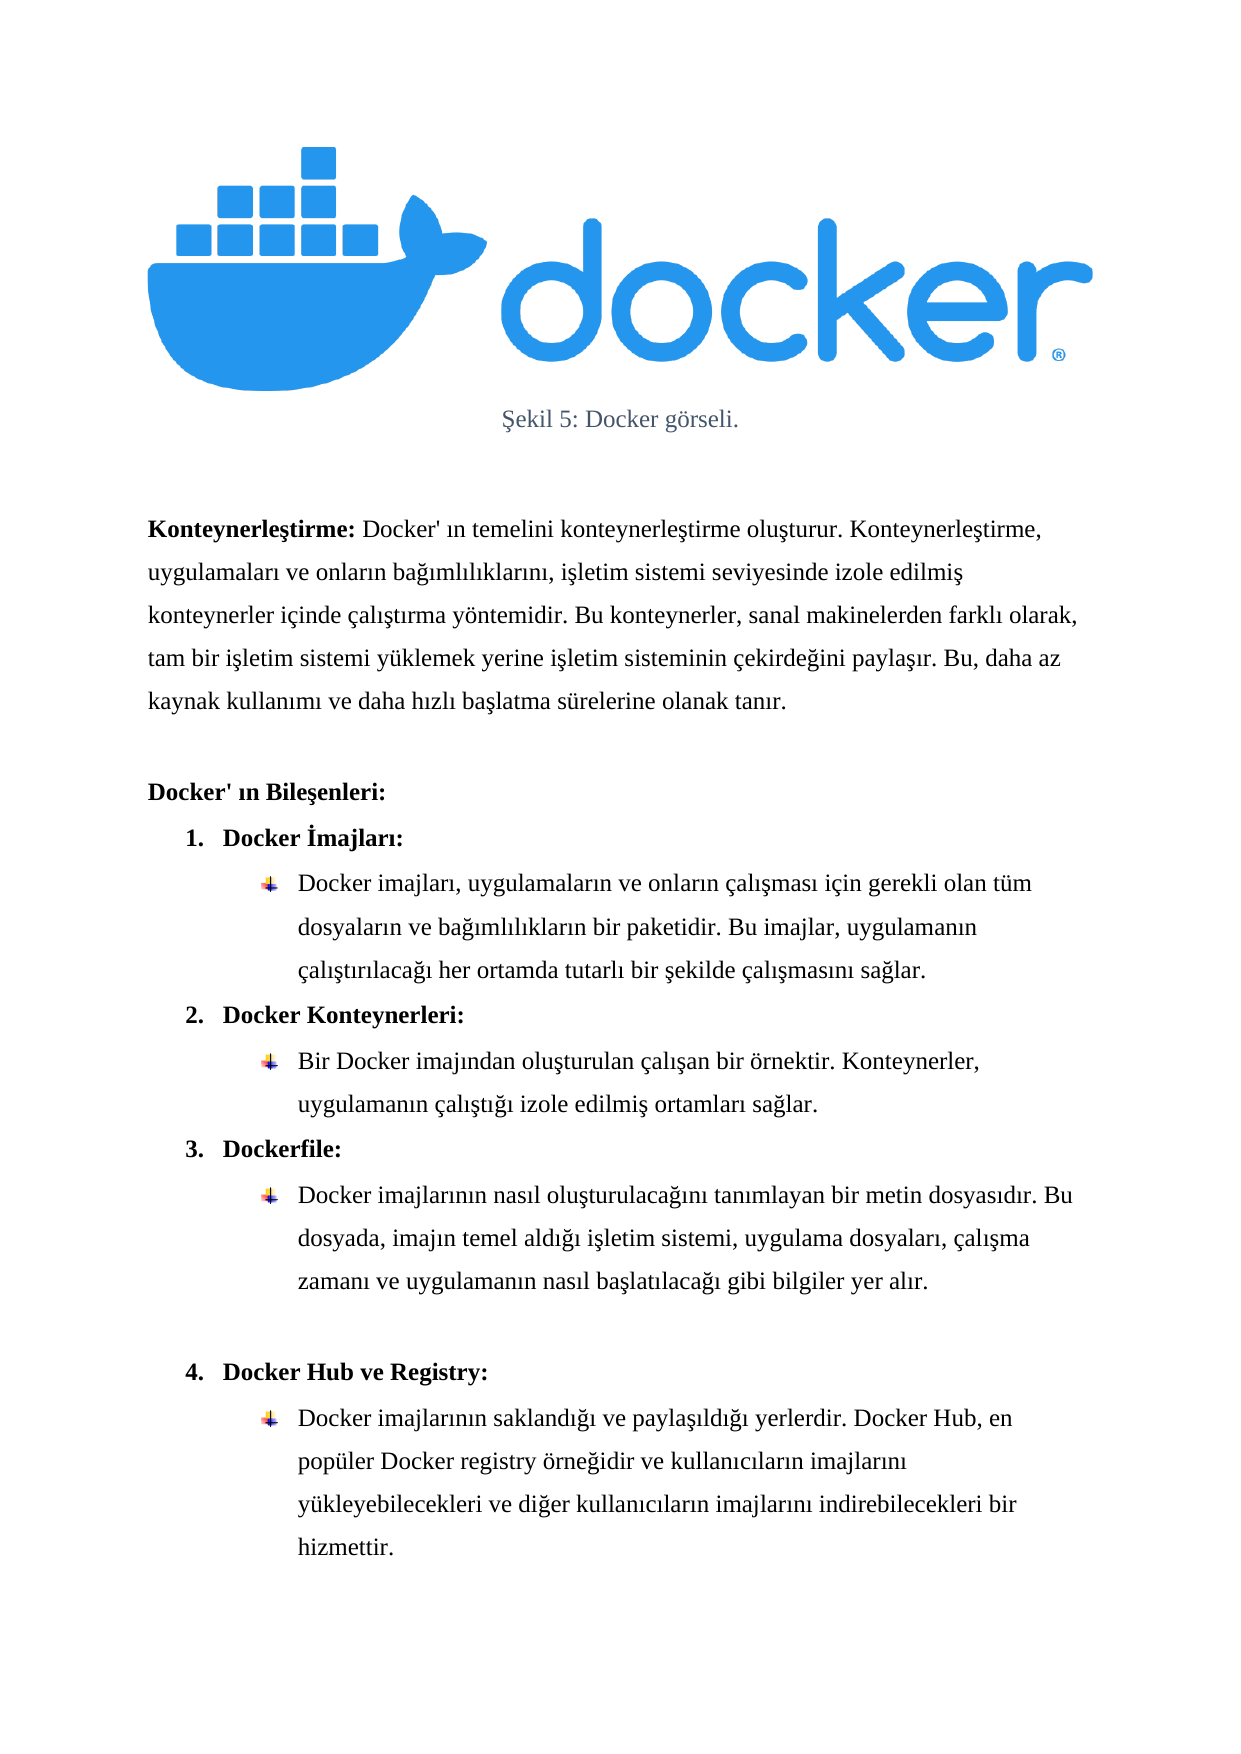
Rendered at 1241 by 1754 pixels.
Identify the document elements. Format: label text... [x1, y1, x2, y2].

text Konteynerleştirme: Docker' ın temelini konteynerleştirme oluşturur. Konteynerleştirme, uygulamaları ve onların bağımlılıklarını, işletim sistemi seviyesinde izole edilmiş konteynerler içinde çalıştırma yöntemidir. Bu konteynerler, sanal makinelerden farklı olarak, tam bir işletim sistemi yüklemek yerine işletim sisteminin çekirdeğini paylaşır. Bu, daha az kaynak kullanımı ve daha hızlı başlatma sürelerine olanak tanır. [148, 514, 1093, 715]
picture [261, 1186, 278, 1204]
list Docker Konteynerleri: [185, 1000, 1093, 1029]
picture [261, 1052, 278, 1070]
list Docker imajlarının nasıl oluşturulacağını tanımlayan bir metin dosyasıdır. Bu dosyada, imajın temel aldığı işletim sistemi, uygulama dosyaları, çalışma zamanı ve uygulamanın nasıl başlatılacağı gibi bilgiler yer alır. [260, 1180, 1093, 1295]
list Bir Docker imajından oluşturulan çalışan bir örnektir. Konteynerler, uygulamanın çalıştığı izole edilmiş ortamları sağlar. [260, 1046, 1093, 1118]
list Docker Hub ve Registry: [185, 1357, 1093, 1386]
picture [261, 875, 278, 892]
list Docker İmajları: [185, 823, 1093, 852]
list Docker imajları, uygulamaların ve onların çalışması için gerekli olan tüm dosyaların ve bağımlılıkların bir paketidir. Bu imajlar, uygulamanın çalıştırılacağı her ortamda tutarlı bir şekilde çalışmasını sağlar. [260, 868, 1093, 983]
list Docker imajlarının saklandığı ve paylaşıldığı yerlerdir. Docker Hub, en popüler Docker registry örneğidir ve kullanıcıların imajlarını yükleyebilecekleri ve diğer kullanıcıların imajlarını indirebilecekleri bir hizmettir. [260, 1403, 1093, 1561]
list Dockerfile: [185, 1134, 1093, 1163]
text Şekil 5: Docker görseli. [148, 404, 1093, 433]
picture [261, 1409, 278, 1427]
text Docker' ın Bileşenleri: [148, 777, 1093, 806]
picture [147, 147, 1093, 391]
